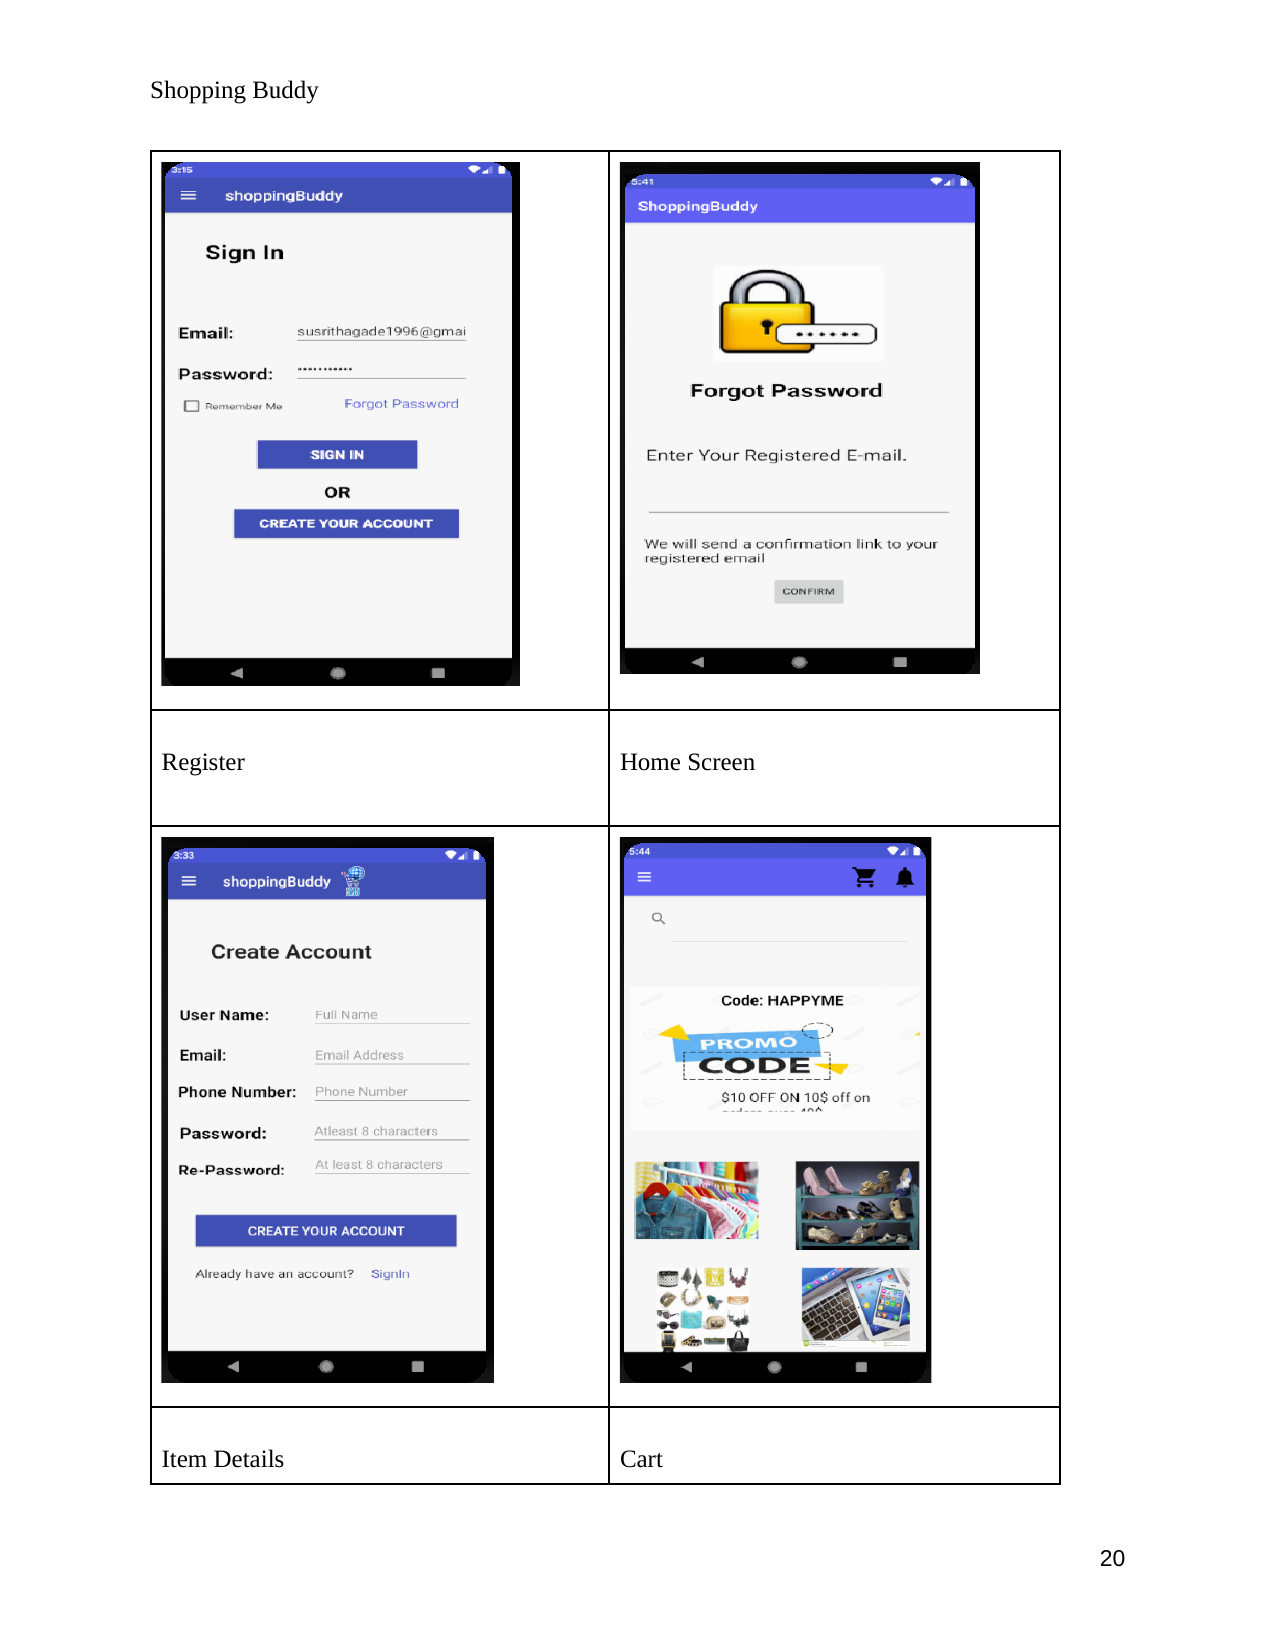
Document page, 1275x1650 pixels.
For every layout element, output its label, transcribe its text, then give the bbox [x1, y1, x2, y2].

table_cell [610, 827, 1059, 1406]
table_cell Item Details [152, 1408, 608, 1483]
table_cell Home Screen [610, 711, 1059, 825]
table_cell [610, 152, 1059, 709]
picture [619, 162, 980, 674]
table_cell Register [152, 711, 608, 825]
picture [161, 162, 520, 686]
picture [161, 837, 494, 1383]
table_cell Cart [610, 1408, 1059, 1483]
table_cell [152, 152, 608, 709]
picture [619, 837, 932, 1383]
table_cell [152, 827, 608, 1406]
